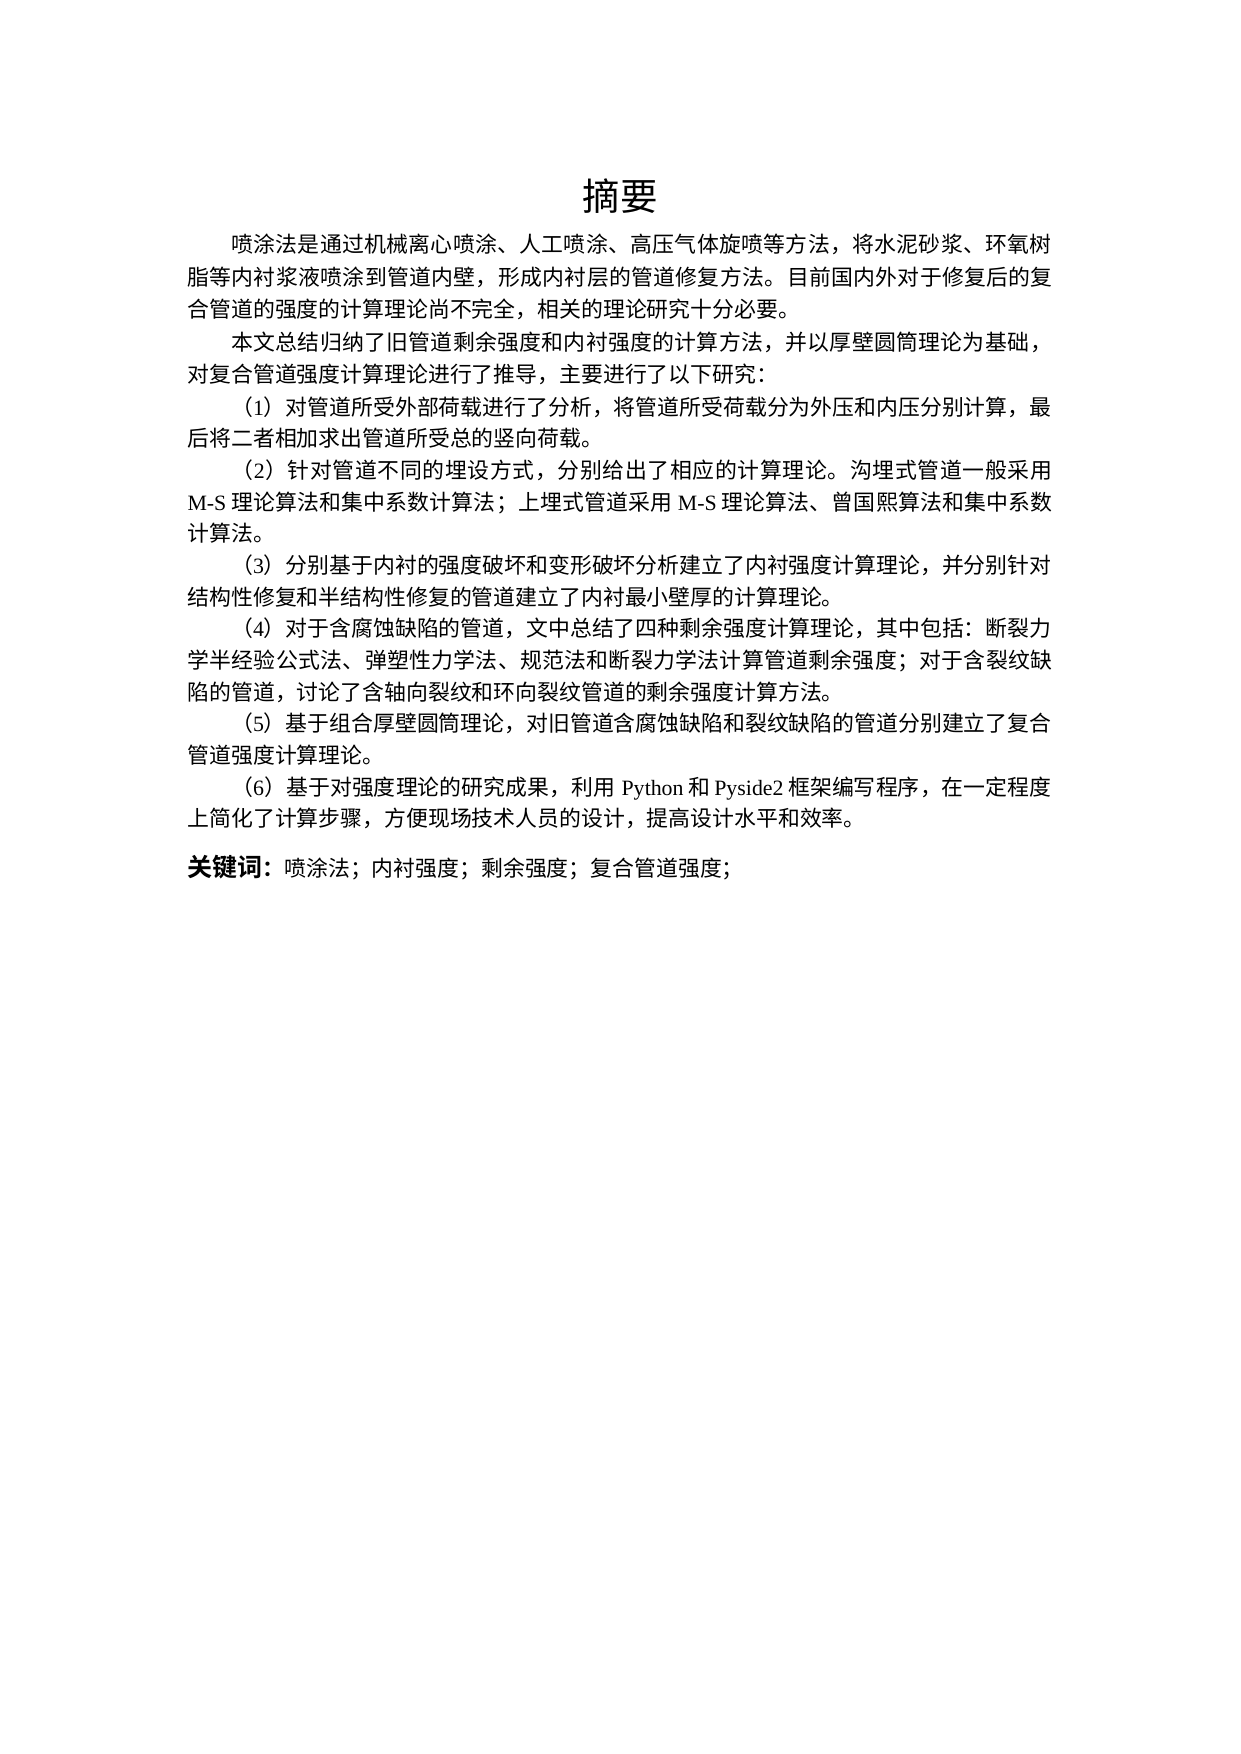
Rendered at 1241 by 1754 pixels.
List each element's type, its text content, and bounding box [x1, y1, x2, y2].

text 本文总结归纳了旧管道剩余强度和内衬强度的计算方法，并以厚壁圆筒理论为基础，对复合管道强度计算理论进行了推导，主要进行了以下研究： [187, 324, 1053, 389]
text （2）针对管道不同的埋设方式，分别给出了相应的计算理论。沟埋式管道一般采用M-S理论算法和集中系数计算法；上埋式管道采用M-S理论算法、曾国熙算法和集中系数计算法。 [187, 453, 1053, 548]
text 摘要 [187, 162, 1053, 227]
text （5）基于组合厚壁圆筒理论，对旧管道含腐蚀缺陷和裂纹缺陷的管道分别建立了复合管道强度计算理论。 [187, 706, 1053, 769]
text 关键词：喷涂法；内衬强度；剩余强度；复合管道强度； [187, 833, 1053, 898]
text （4）对于含腐蚀缺陷的管道，文中总结了四种剩余强度计算理论，其中包括：断裂力学半经验公式法、弹塑性力学法、规范法和断裂力学法计算管道剩余强度；对于含裂纹缺陷的管道，讨论了含轴向裂纹和环向裂纹管道的剩余强度计算方法。 [187, 611, 1053, 706]
text （1）对管道所受外部荷载进行了分析，将管道所受荷载分为外压和内压分别计算，最后将二者相加求出管道所受总的竖向荷载。 [187, 389, 1053, 453]
text （6）基于对强度理论的研究成果，利用Python和Pyside2框架编写程序，在一定程度上简化了计算步骤，方便现场技术人员的设计，提高设计水平和效率。 [187, 769, 1053, 833]
text 喷涂法是通过机械离心喷涂、人工喷涂、高压气体旋喷等方法，将水泥砂浆、环氧树脂等内衬浆液喷涂到管道内壁，形成内衬层的管道修复方法。目前国内外对于修复后的复合管道的强度的计算理论尚不完全，相关的理论研究十分必要。 [187, 227, 1053, 324]
text （3）分别基于内衬的强度破坏和变形破坏分析建立了内衬强度计算理论，并分别针对结构性修复和半结构性修复的管道建立了内衬最小壁厚的计算理论。 [187, 548, 1053, 611]
